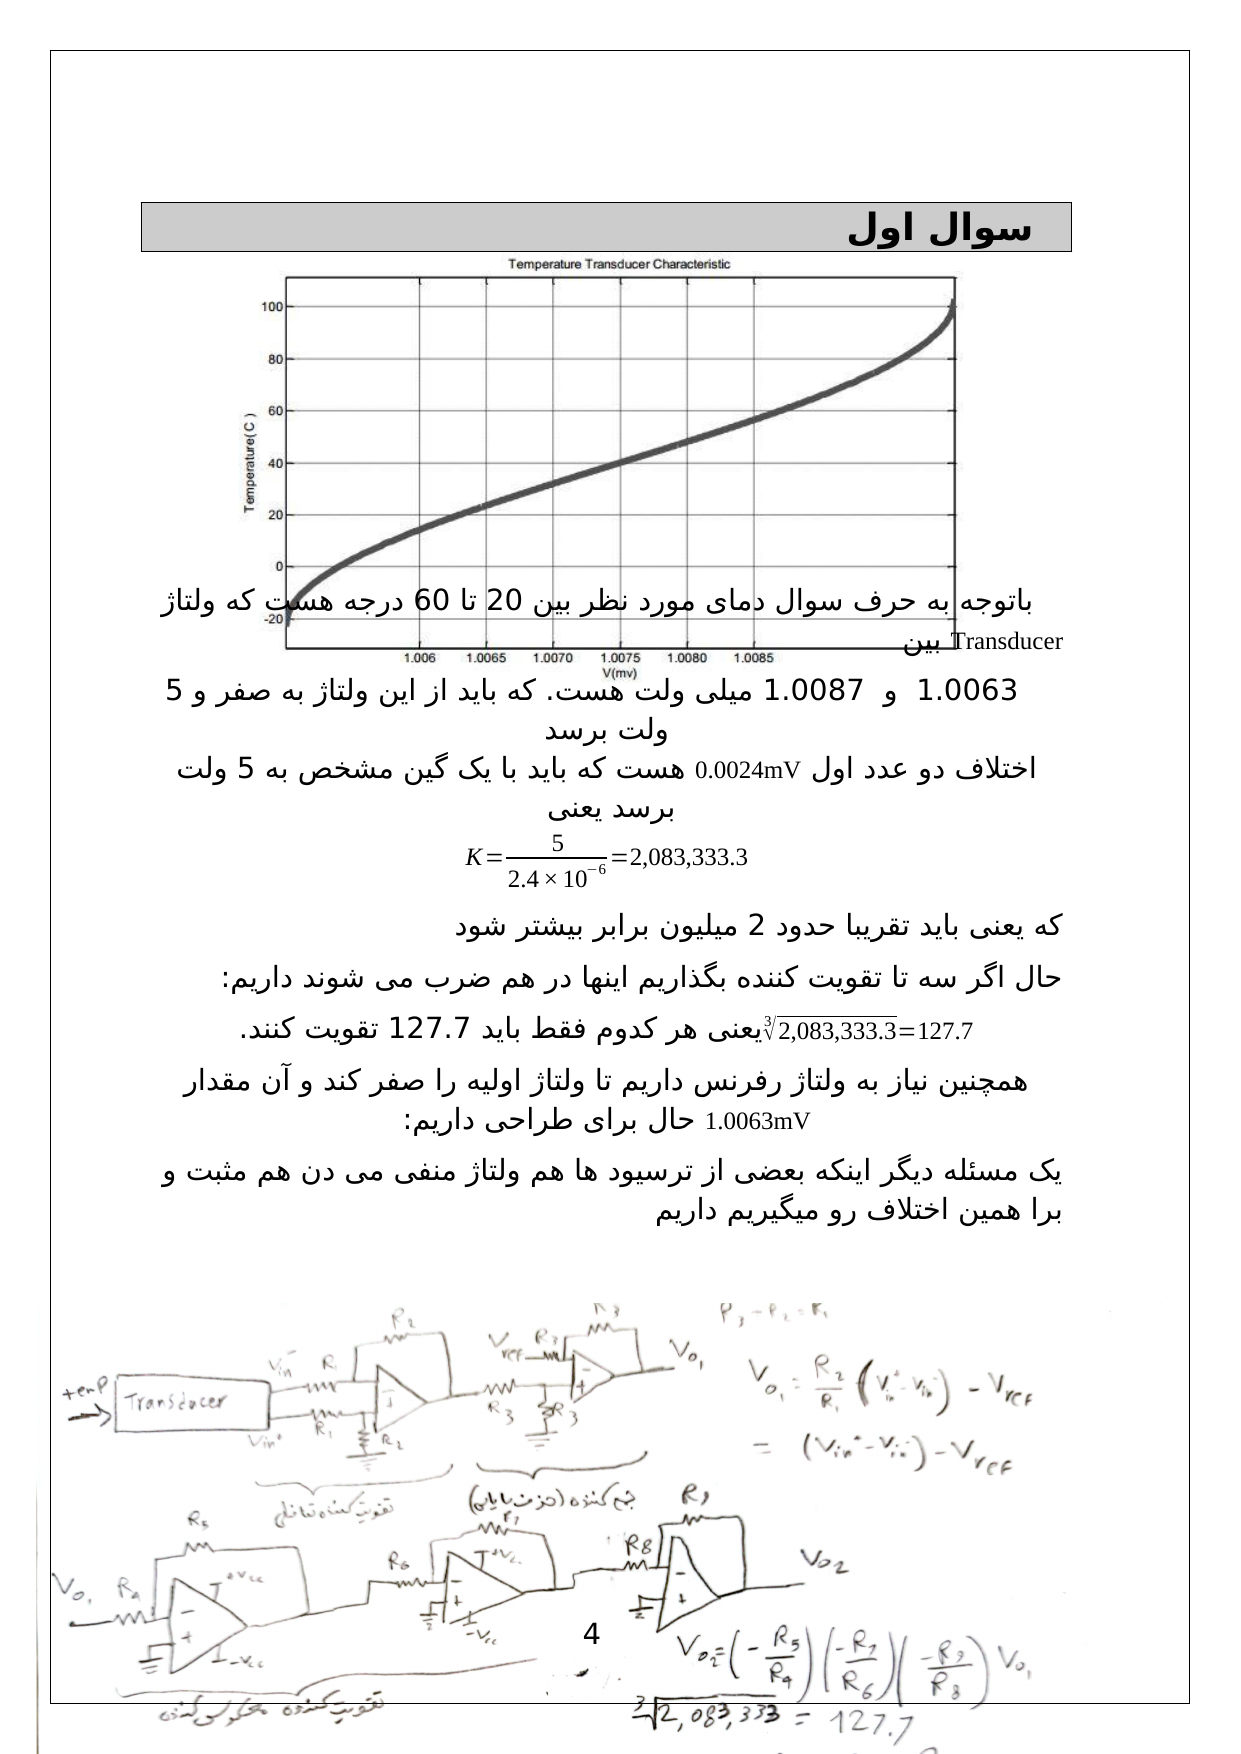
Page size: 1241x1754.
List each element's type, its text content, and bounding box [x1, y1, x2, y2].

text باتوجه به حرف سوال دمای مورد نظر بین 20 تا 60 درجه هست که ولتاژ Transducer بین [150, 583, 1063, 656]
text 1.0063 و 1.0087 میلی ولت هست. که باید از این ولتاژ به صفر و 5 ولت برسد اختلاف دو عدد اول 0.0024mV هست که باید با یک گین مشخص به 5 ولت برسد یعنی [150, 673, 1063, 892]
picture [51, 1303, 1162, 1703]
picture [36, 1303, 1162, 1754]
subtitle سوال اول [142, 203, 1071, 251]
text یک مسئله دیگر اینکه بعضی از ترسیود ها هم ولتاژ منفی می دن هم مثبت و برا همین اختلاف رو میگیریم داریم [150, 1153, 1063, 1226]
text یعنی هر کدوم فقط باید 127.7 تقویت کنند. [150, 1012, 1063, 1046]
text که یعنی باید تقریبا حدود 2 میلیون برابر بیشتر شود [150, 909, 1063, 943]
text همچنین نیاز به ولتاژ رفرنس داریم تا ولتاژ اولیه را صفر کند و آن مقدار 1.0063mV حال برای طراحی داریم: [150, 1063, 1063, 1136]
text حال اگر سه تا تقویت کننده بگذاریم اینها در هم ضرب می شوند داریم: [150, 960, 1063, 994]
